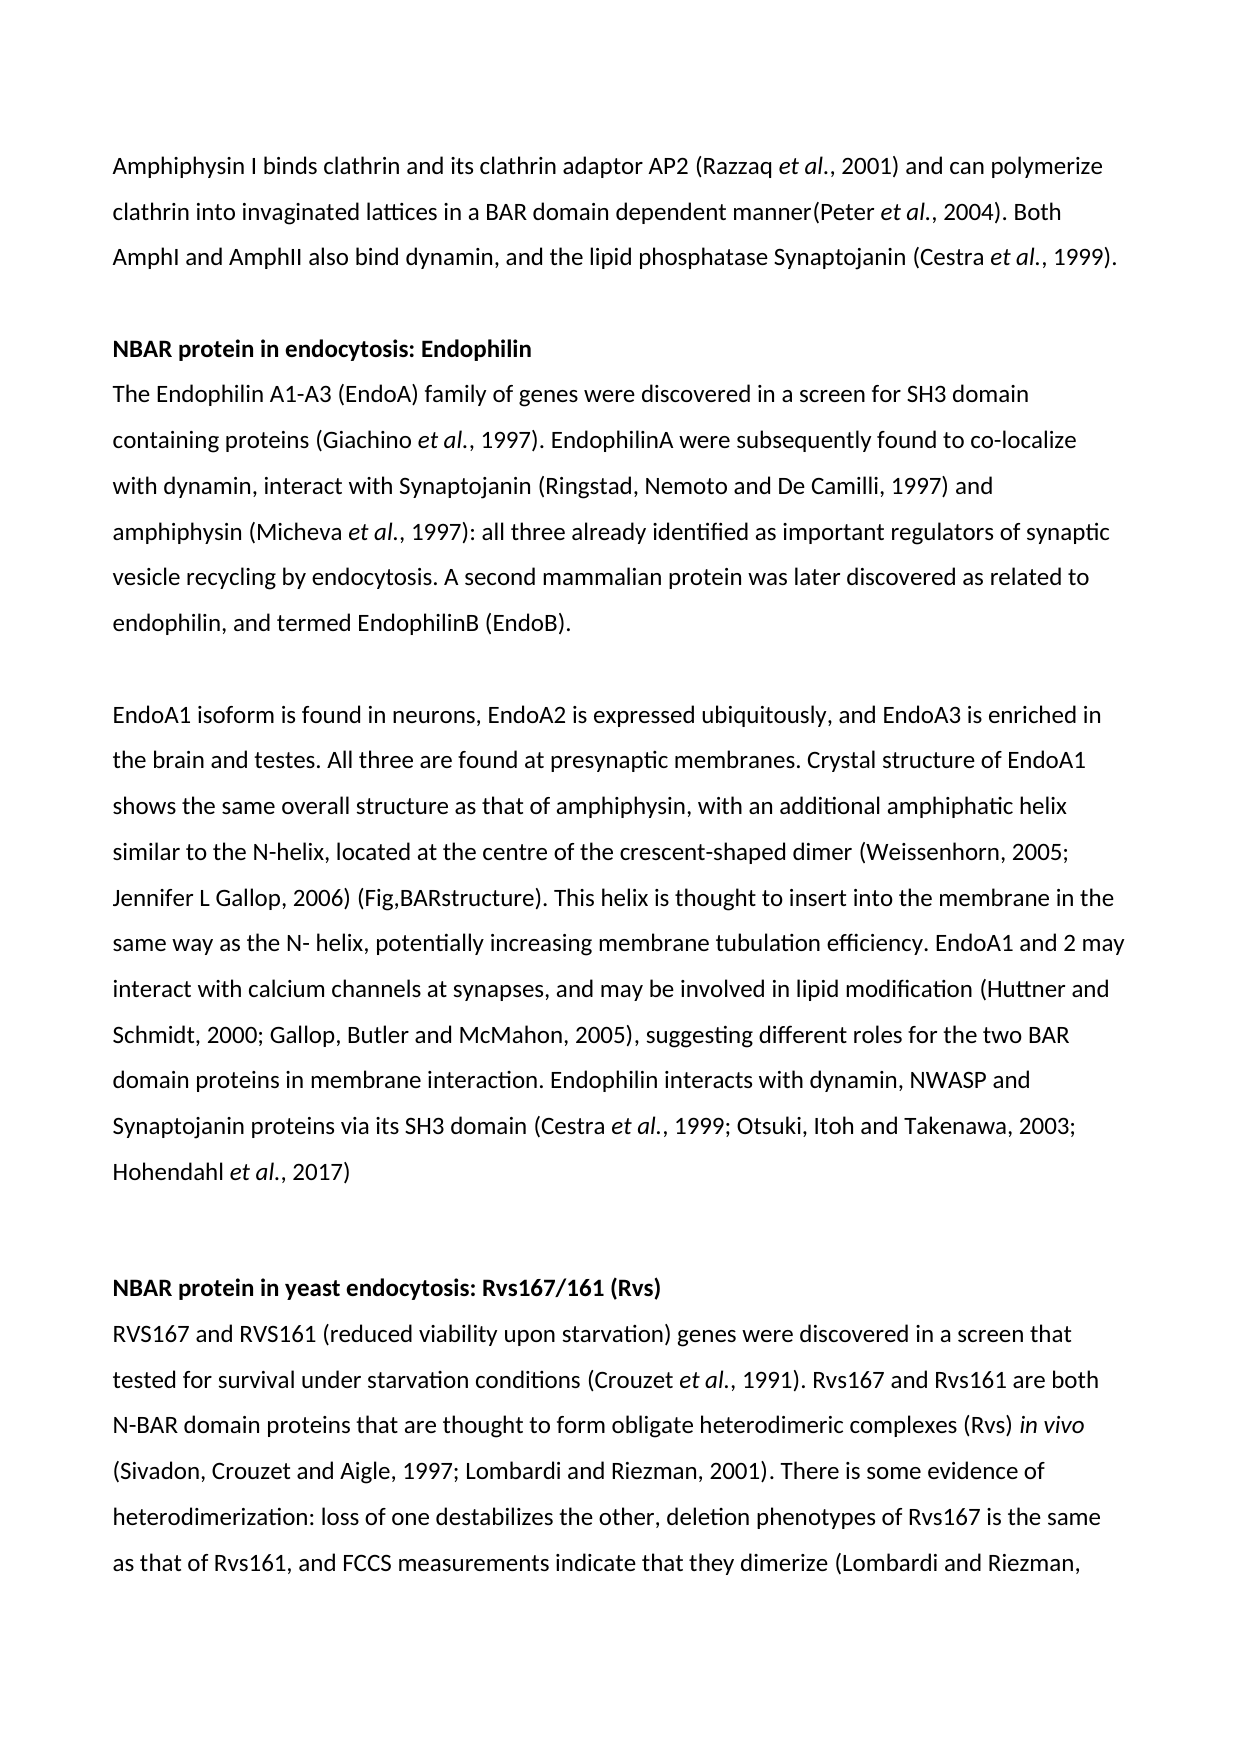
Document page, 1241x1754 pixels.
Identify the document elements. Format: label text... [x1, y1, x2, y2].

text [112, 1318, 1128, 1577]
text NBAR protein in yeast endocytosis: Rvs167/161 (Rvs) [112, 1272, 1128, 1303]
text Amphiphysin I binds clathrin and its clathrin adaptor AP2 (Razzaq et al., 2001) and can polymerize clathrin into invaginated lattices in a BAR domain dependent manner(Peter et al., 2004). Both AmphI and AmphII also bind dynamin, and the lipid phosphatase Synaptojanin (Cestra et al., 1999). [112, 150, 1128, 272]
text EndoA1 isoform is found in neurons, EndoA2 is expressed ubiquitously, and EndoA3 is enriched in the brain and testes. All three are found at presynaptic membranes. Crystal structure of EndoA1 shows the same overall structure as that of amphiphysin, with an additional amphiphatic helix similar to the N-helix, located at the centre of the crescent-shaped dimer (Weissenhorn, 2005; Jennifer L Gallop, 2006) (Fig,BARstructure). This helix is thought to insert into the membrane in the same way as the N- helix, potentially increasing membrane tubulation efficiency. EndoA1 and 2 may interact with calcium channels at synapses, and may be involved in lipid modification (Huttner and Schmidt, 2000; Gallop, Butler and McMahon, 2005), suggesting different roles for the two BAR domain proteins in membrane interaction. Endophilin interacts with dynamin, NWASP and Synaptojanin proteins via its SH3 domain (Cestra et al., 1999; Otsuki, Itoh and Takenawa, 2003; Hohendahl et al., 2017) [112, 699, 1128, 1187]
text The Endophilin A1-A3 (EndoA) family of genes were discovered in a screen for SH3 domain containing proteins (Giachino et al., 1997). EndophilinA were subsequently found to co-localize with dynamin, interact with Synaptojanin (Ringstad, Nemoto and De Camilli, 1997) and amphiphysin (Micheva et al., 1997): all three already identified as important regulators of synaptic vesicle recycling by endocytosis. A second mammalian protein was later discovered as related to endophilin, and termed EndophilinB (EndoB). [112, 379, 1128, 638]
text NBAR protein in endocytosis: Endophilin [112, 333, 1128, 363]
